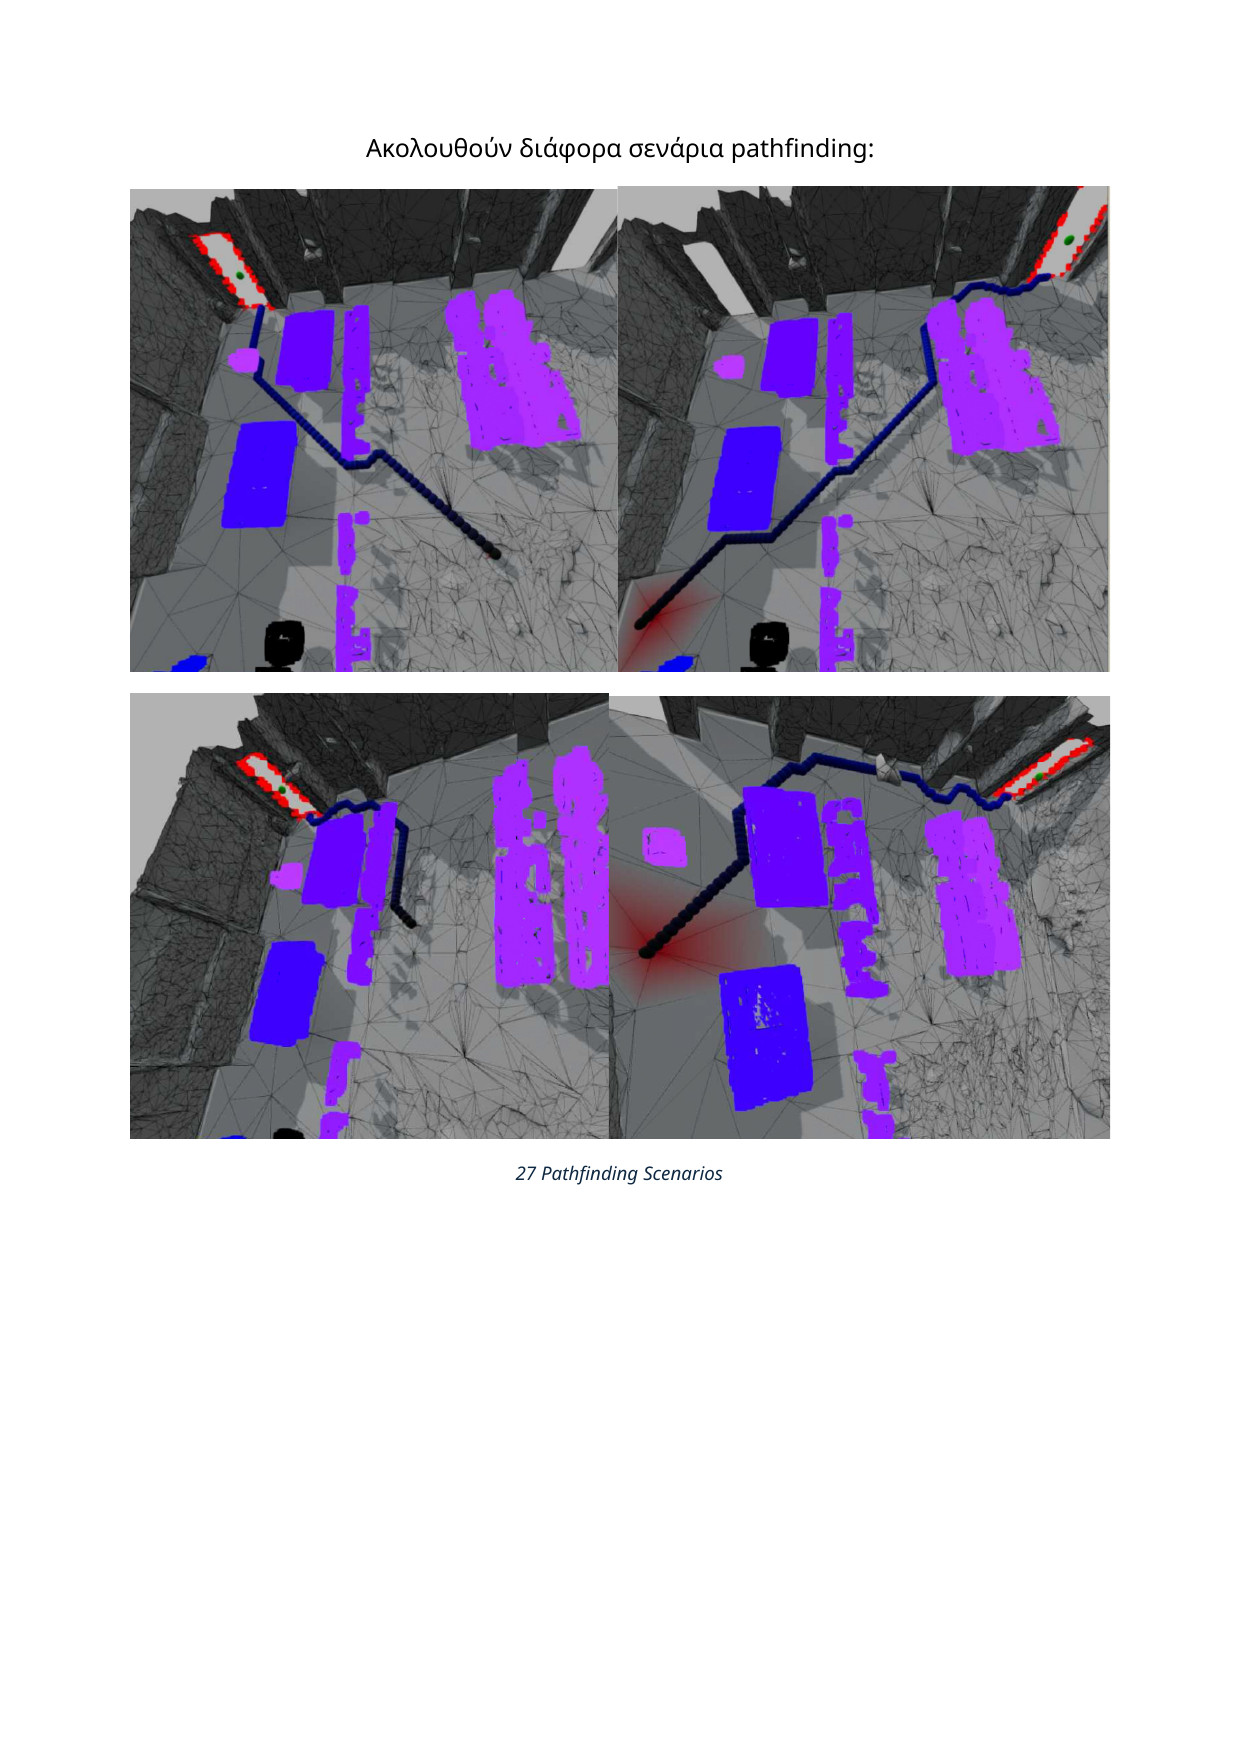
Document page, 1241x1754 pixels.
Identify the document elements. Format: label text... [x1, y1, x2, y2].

text Ακολουθούν διάφορα σενάρια pathfinding: [75, 131, 1165, 165]
picture [130, 186, 1110, 672]
picture [130, 693, 1110, 1139]
text 27 Pathfinding Scenarios [75, 1160, 1165, 1186]
